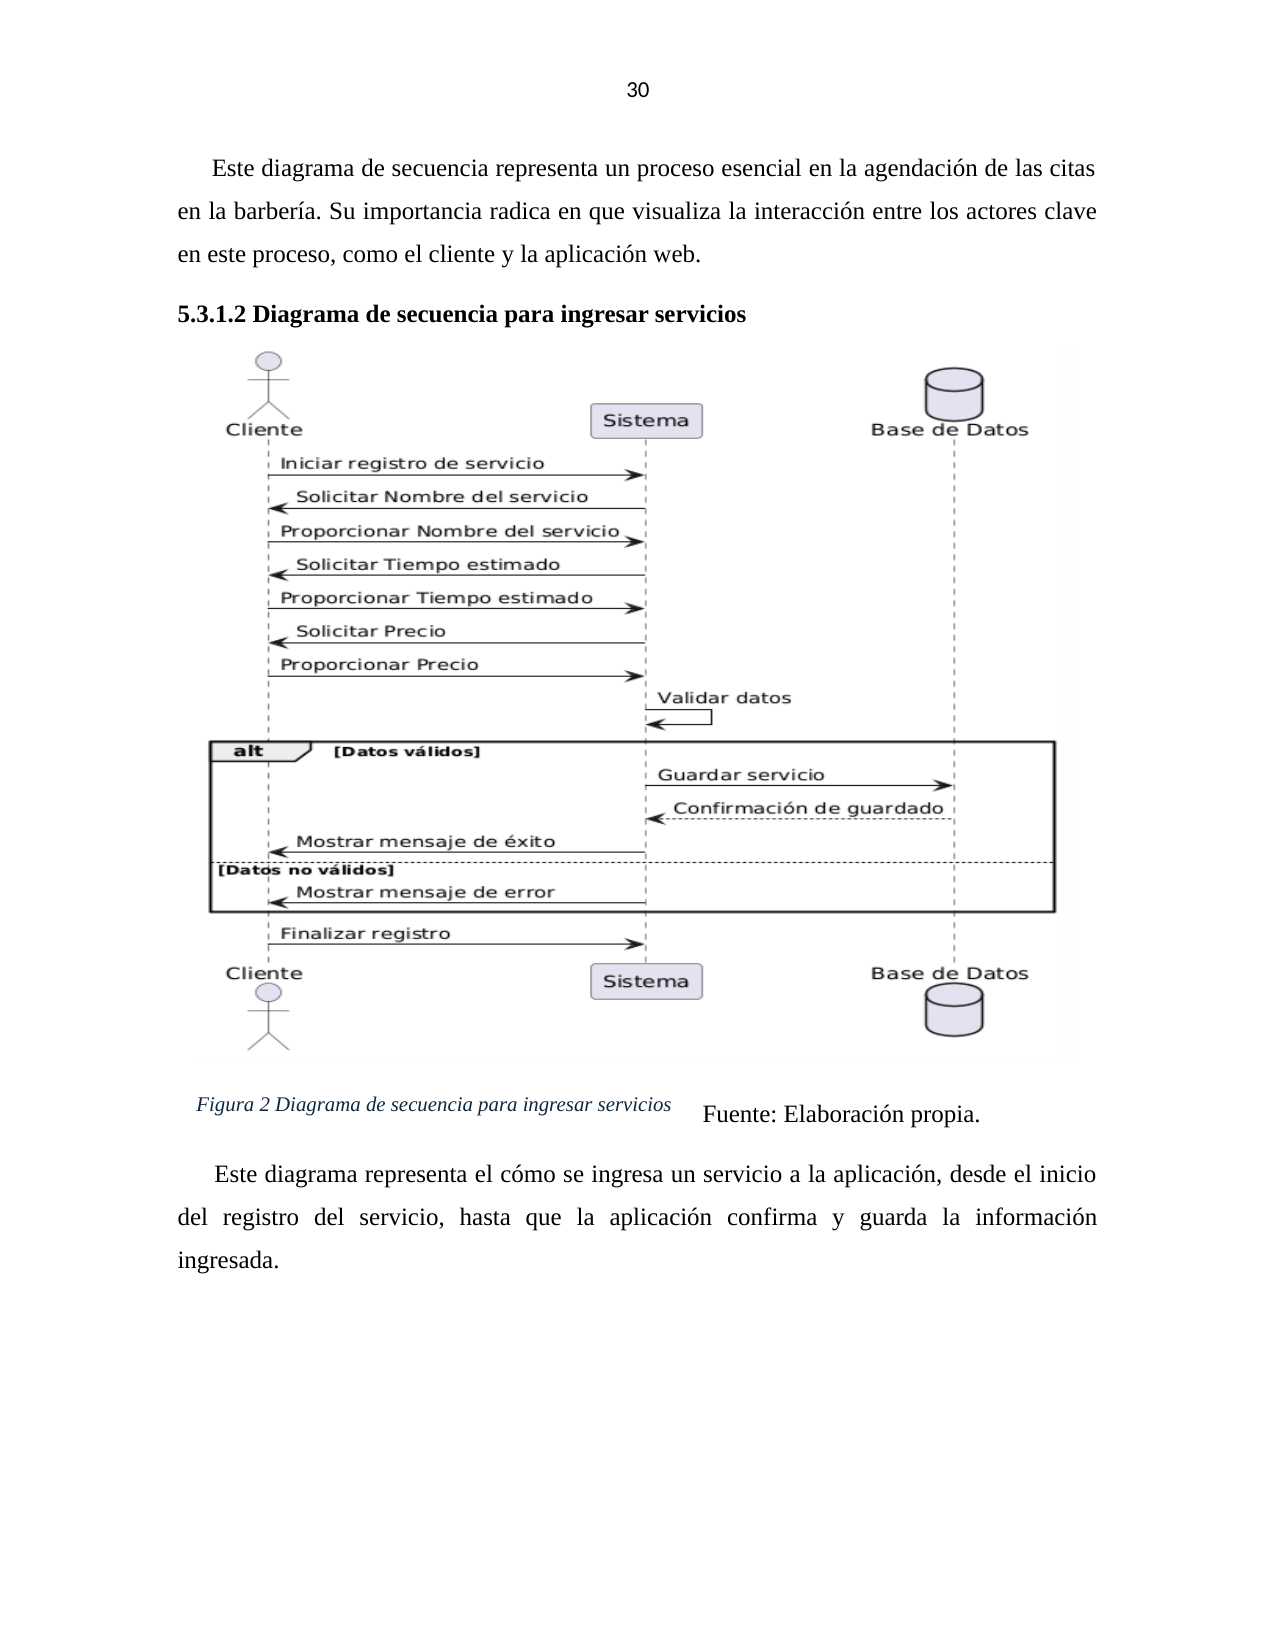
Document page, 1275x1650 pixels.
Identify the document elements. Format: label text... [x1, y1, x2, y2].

text Fuente: Elaboración propia. [627, 1099, 1098, 1128]
subtitle 5.3.1.2 Diagrama de secuencia para ingresar servicios [177, 299, 1098, 327]
text Este diagrama representa el cómo se ingresa un servicio a la aplicación, desde el inicio del registro del servicio, hasta que la aplicación confirma y guarda la información ingresada. [177, 1159, 1098, 1274]
picture [196, 347, 1079, 1062]
text Este diagrama de secuencia representa un proceso esencial en la agendación de las citas en la barbería. Su importancia radica en que visualiza la interacción entre los actores clave en este proceso, como el cliente y la aplicación web. [177, 153, 1098, 268]
